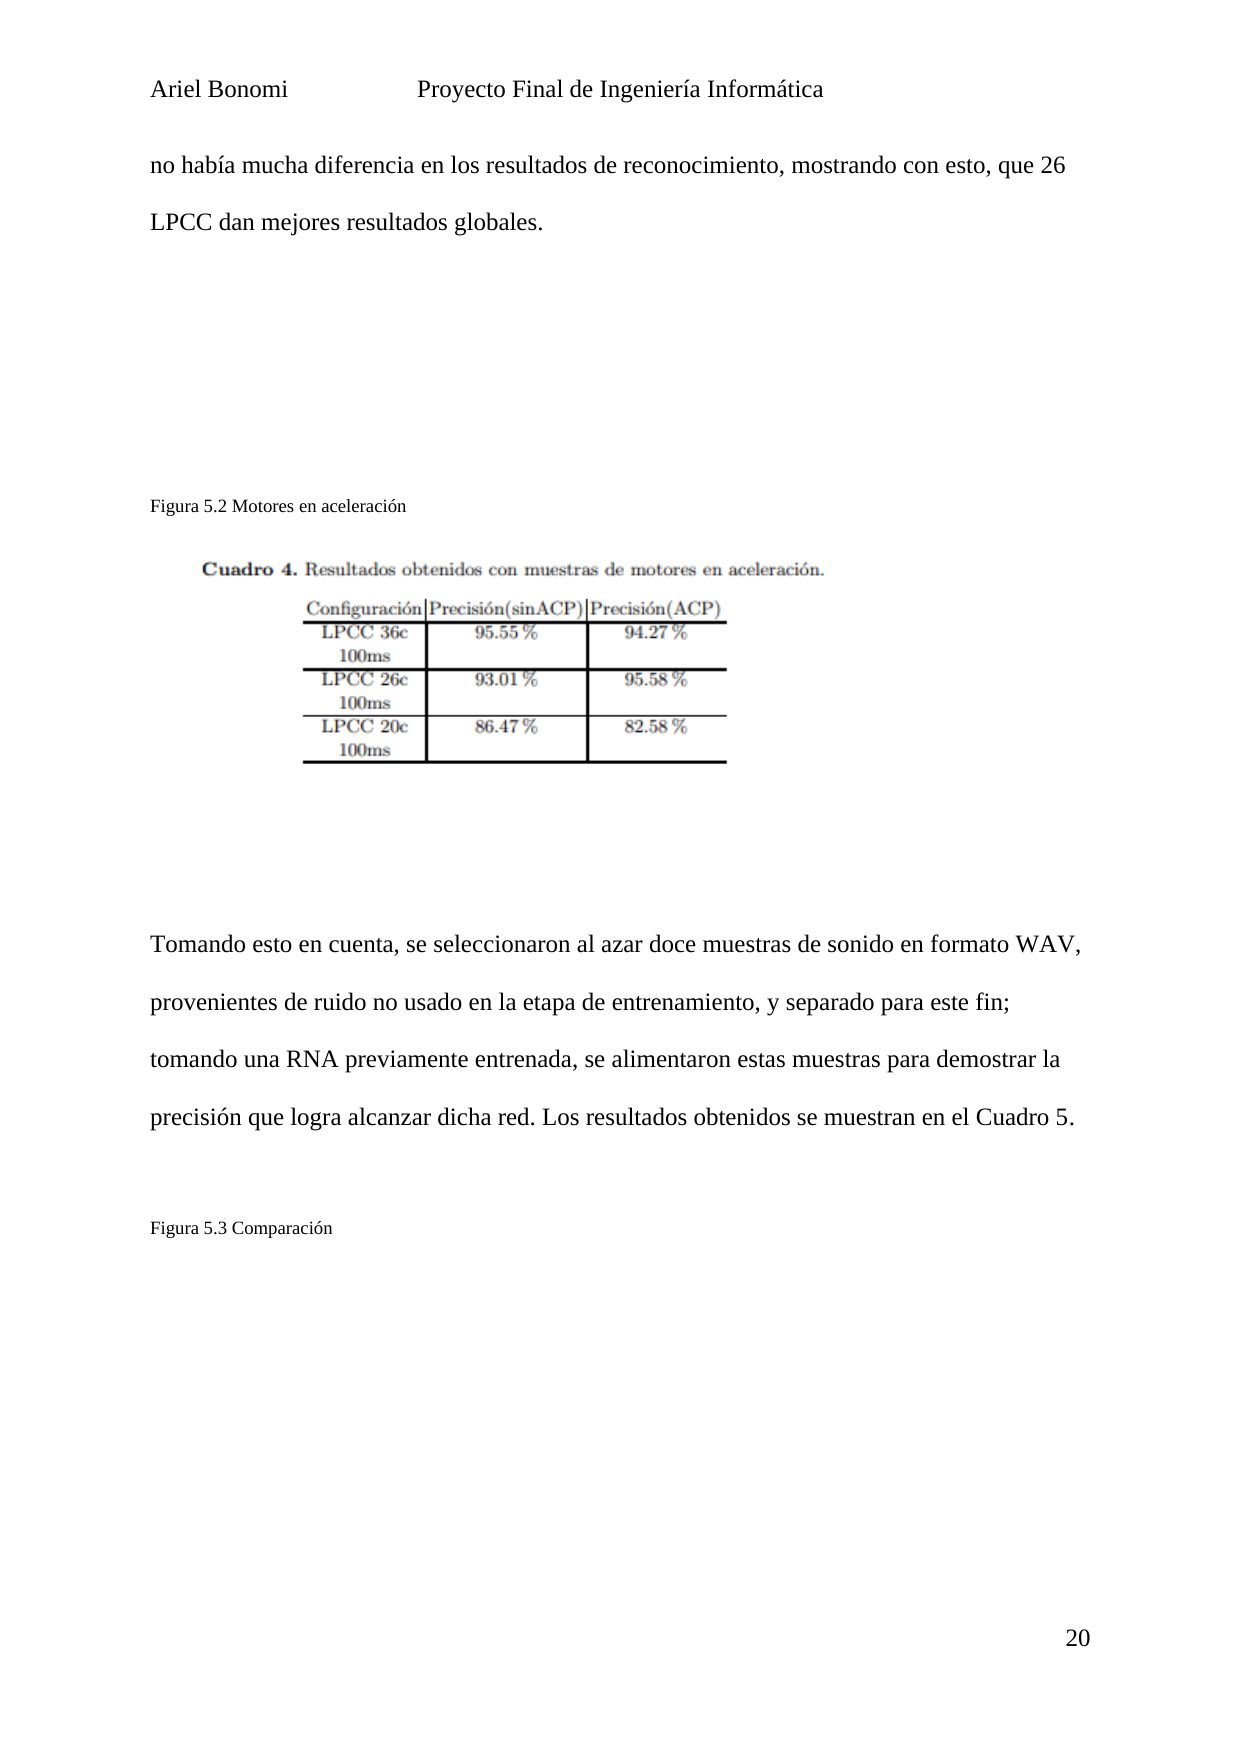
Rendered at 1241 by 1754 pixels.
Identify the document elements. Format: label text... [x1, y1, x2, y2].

text Figura 5.2 Motores en aceleración [150, 495, 1090, 517]
text Tomando esto en cuenta, se seleccionaron al azar doce muestras de sonido en formato WAV, provenientes de ruido no usado en la etapa de entrenamiento, y separado para este fin; tomando una RNA previamente entrenada, se alimentaron estas muestras para demostrar la precisión que logra alcanzar dicha red. Los resultados obtenidos se muestran en el Cuadro 5. [150, 929, 1090, 1131]
picture [150, 538, 871, 786]
text Figura 5.3 Comparación [150, 1217, 1090, 1238]
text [150, 150, 1090, 236]
